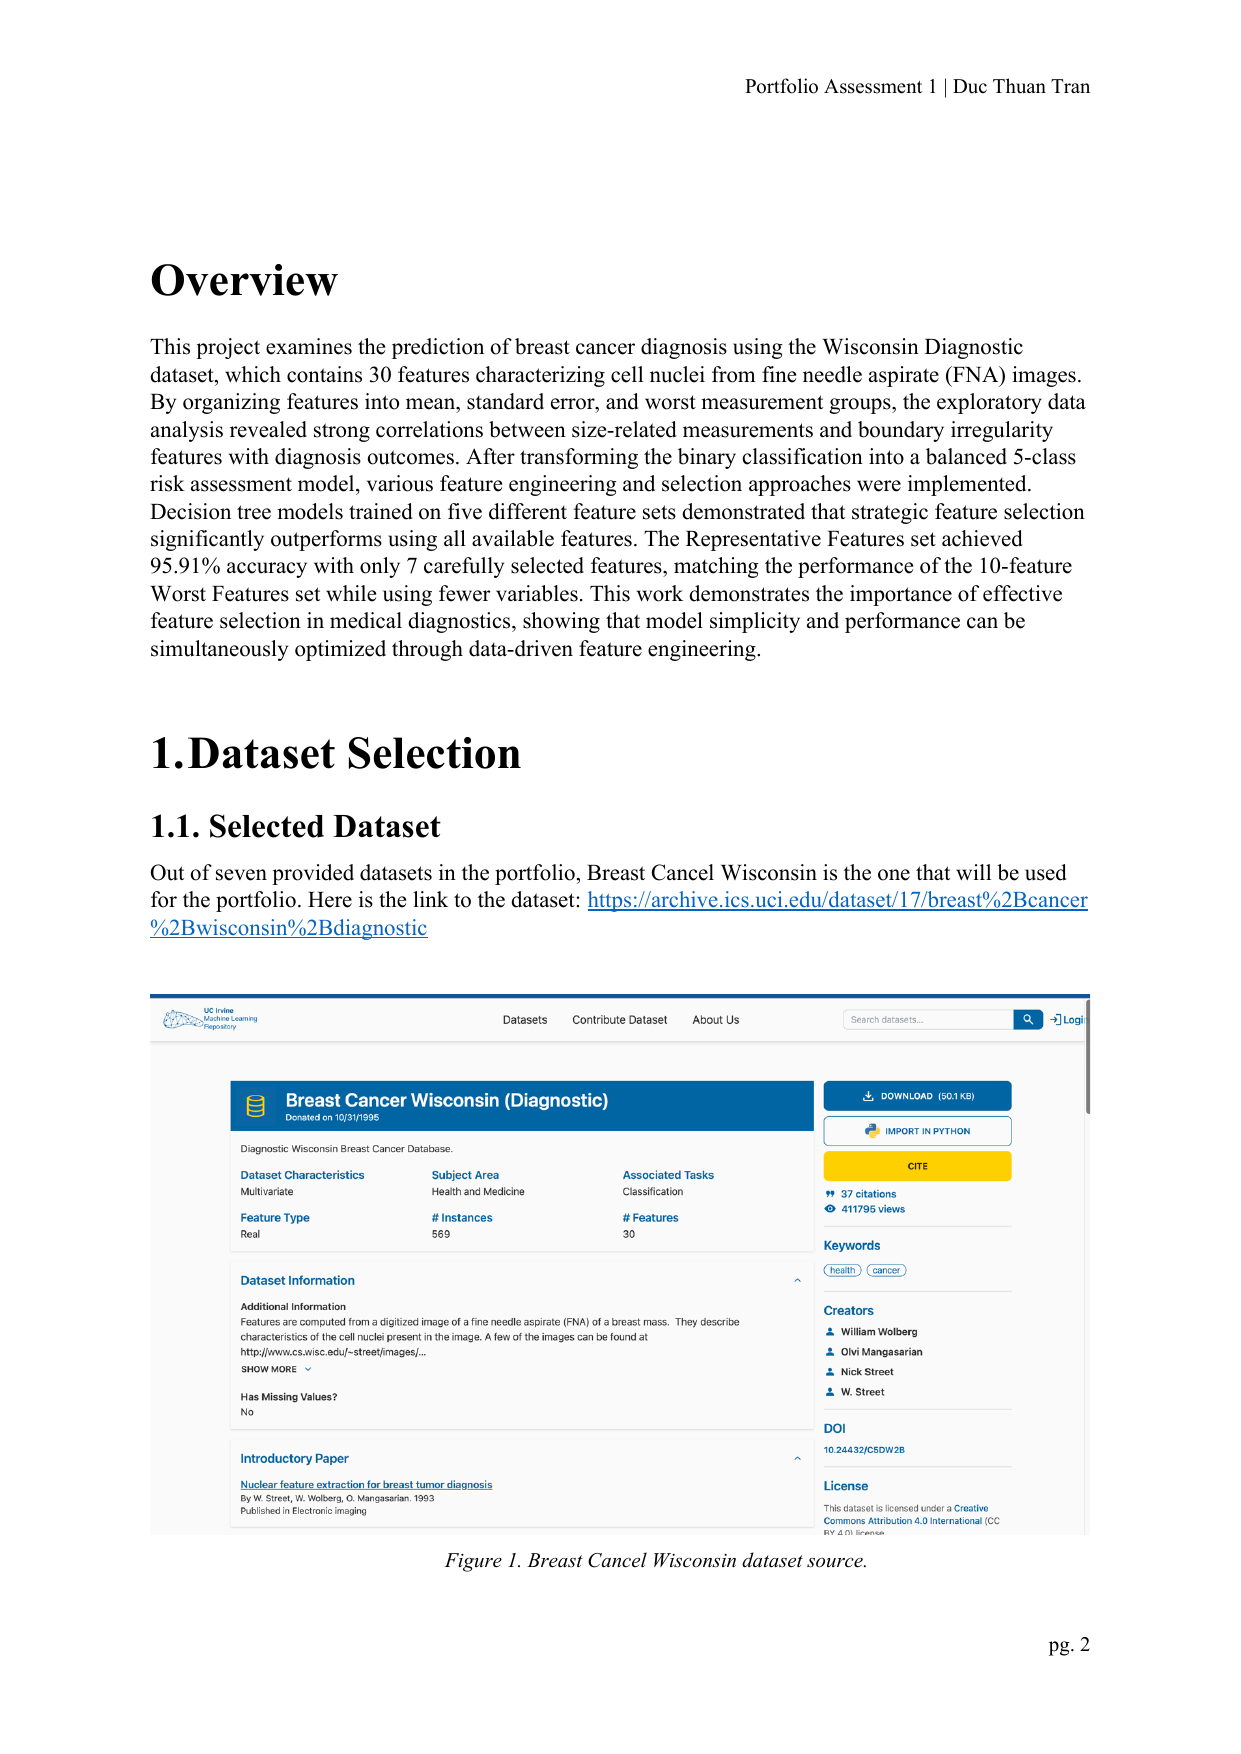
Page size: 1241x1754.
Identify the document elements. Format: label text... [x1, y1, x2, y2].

subtitle 1.1. Selected Dataset [150, 808, 1090, 844]
text This project examines the prediction of breast cancer diagnosis using the Wisconsin Diagnostic dataset, which contains 30 features characterizing cell nuclei from fine needle aspirate (FNA) images. By organizing features into mean, standard error, and worst measurement groups, the exploratory data analysis revealed strong correlations between size-related measurements and boundary irregularity features with diagnosis outcomes. After transforming the binary classification into a balanced 5-class risk assessment model, various feature engineering and selection approaches were implemented. Decision tree models trained on five different feature sets demonstrated that strategic feature selection significantly outperforms using all available features. The Representative Features set achieved 95.91% accuracy with only 7 carefully selected features, matching the performance of the 10-feature Worst Features set while using fewer variables. This work demonstrates the importance of effective feature selection in medical diagnostics, showing that model simplicity and performance can be simultaneously optimized through data-driven feature engineering. [150, 334, 1090, 661]
picture [150, 994, 1091, 1535]
subtitle Overview [150, 255, 1090, 305]
subtitle Dataset Selection [150, 728, 1090, 779]
text Figure 1. Breast Cancel Wisconsin dataset source. [150, 1549, 1090, 1572]
text Out of seven provided datasets in the portfolio, Breast Cancel Wisconsin is the one that will be used for the portfolio. Here is the link to the dataset: https://archive.ics.uci.edu/dataset/17/breast%2Bcancer%2Bwisconsin%2Bdiagnostic [150, 860, 1090, 940]
